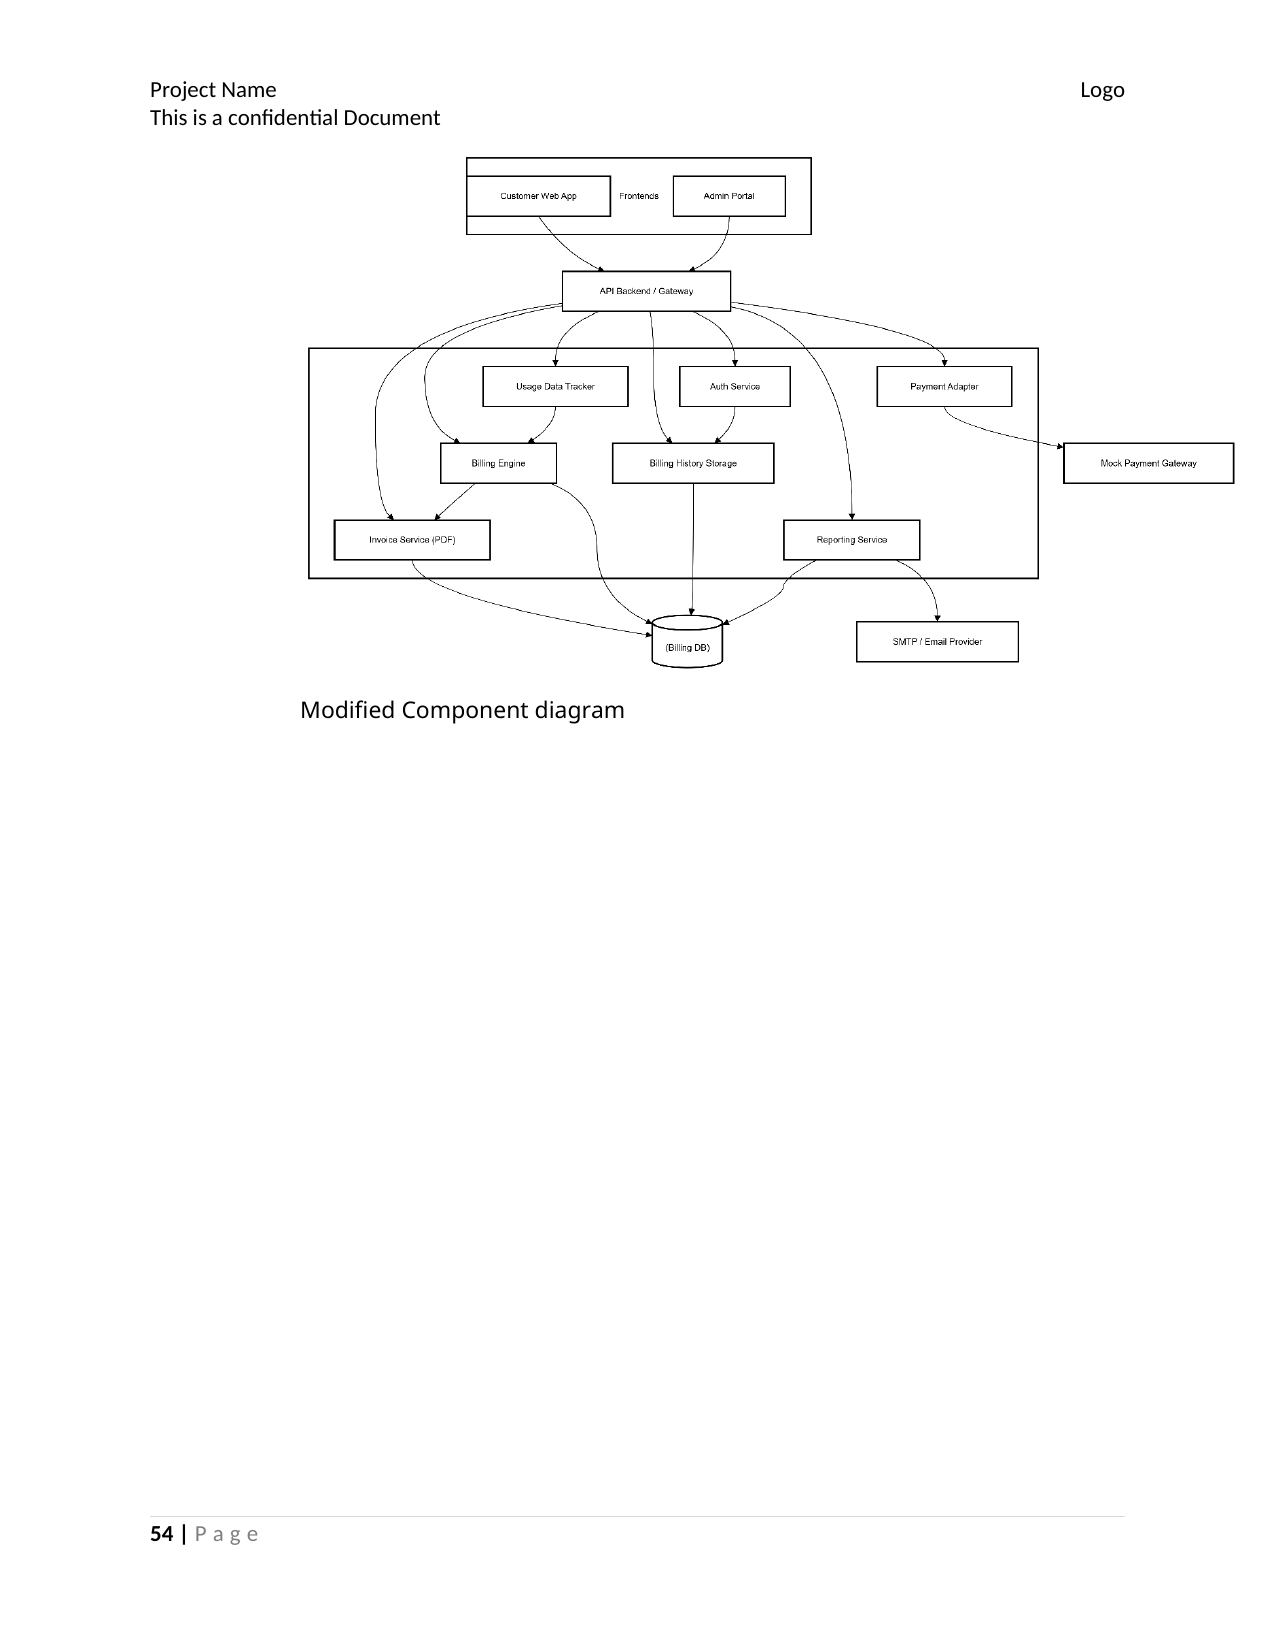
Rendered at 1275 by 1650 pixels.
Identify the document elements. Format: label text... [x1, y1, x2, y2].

picture [300, 150, 1241, 675]
text Modified Component diagram [300, 694, 1125, 725]
